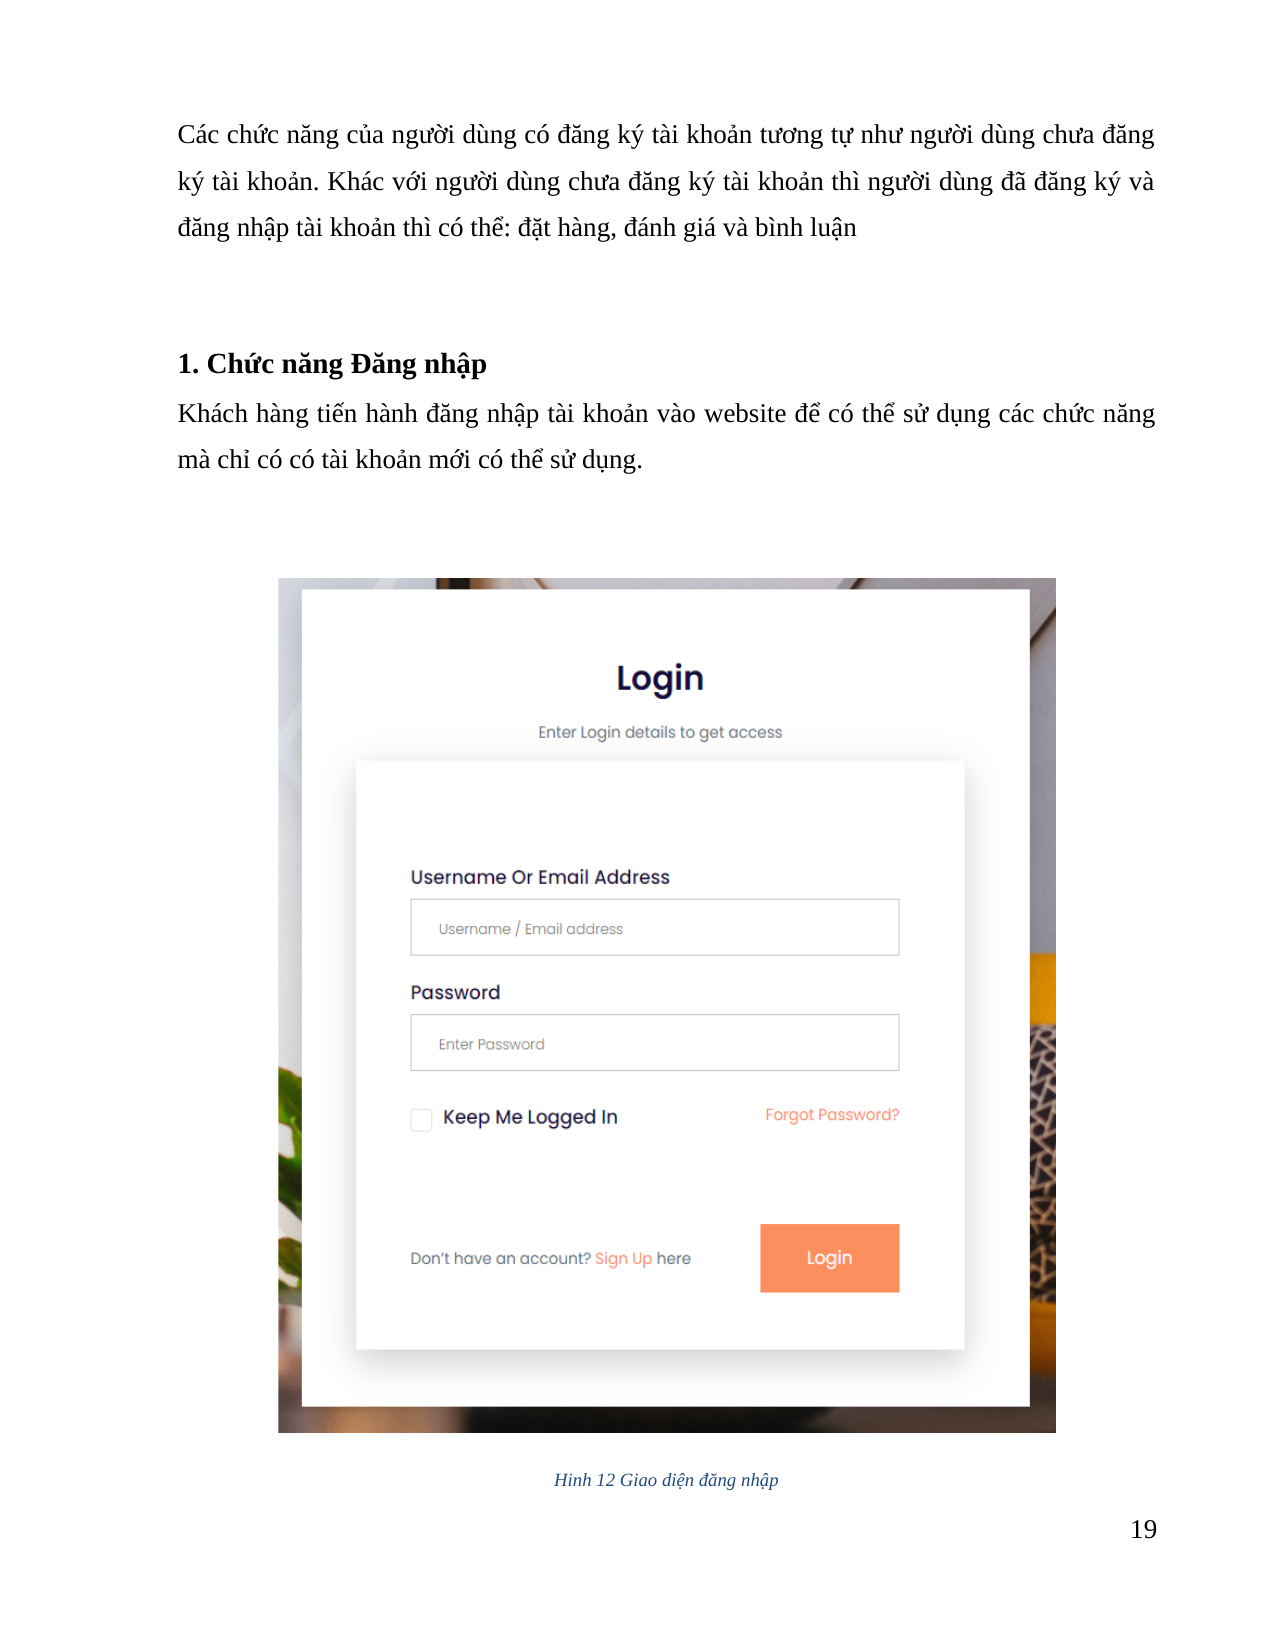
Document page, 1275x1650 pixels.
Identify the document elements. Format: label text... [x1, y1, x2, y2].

text Khách hàng tiến hành đăng nhập tài khoản vào website để có thể sử dụng các chức năng mà chỉ có có tài khoản mới có thể sử dụng. [177, 397, 1157, 474]
text Hinh 12 Giao diện đăng nhập [177, 1469, 1157, 1490]
picture [278, 578, 1056, 1433]
subtitle 1. Chức năng Đăng nhập [177, 346, 1157, 380]
text Các chức năng của người dùng có đăng ký tài khoản tương tự như người dùng chưa đăng ký tài khoản. Khác với người dùng chưa đăng ký tài khoản thì người dùng đã đăng ký và đăng nhập tài khoản thì có thể: đặt hàng, đánh giá và bình luận [177, 118, 1157, 243]
